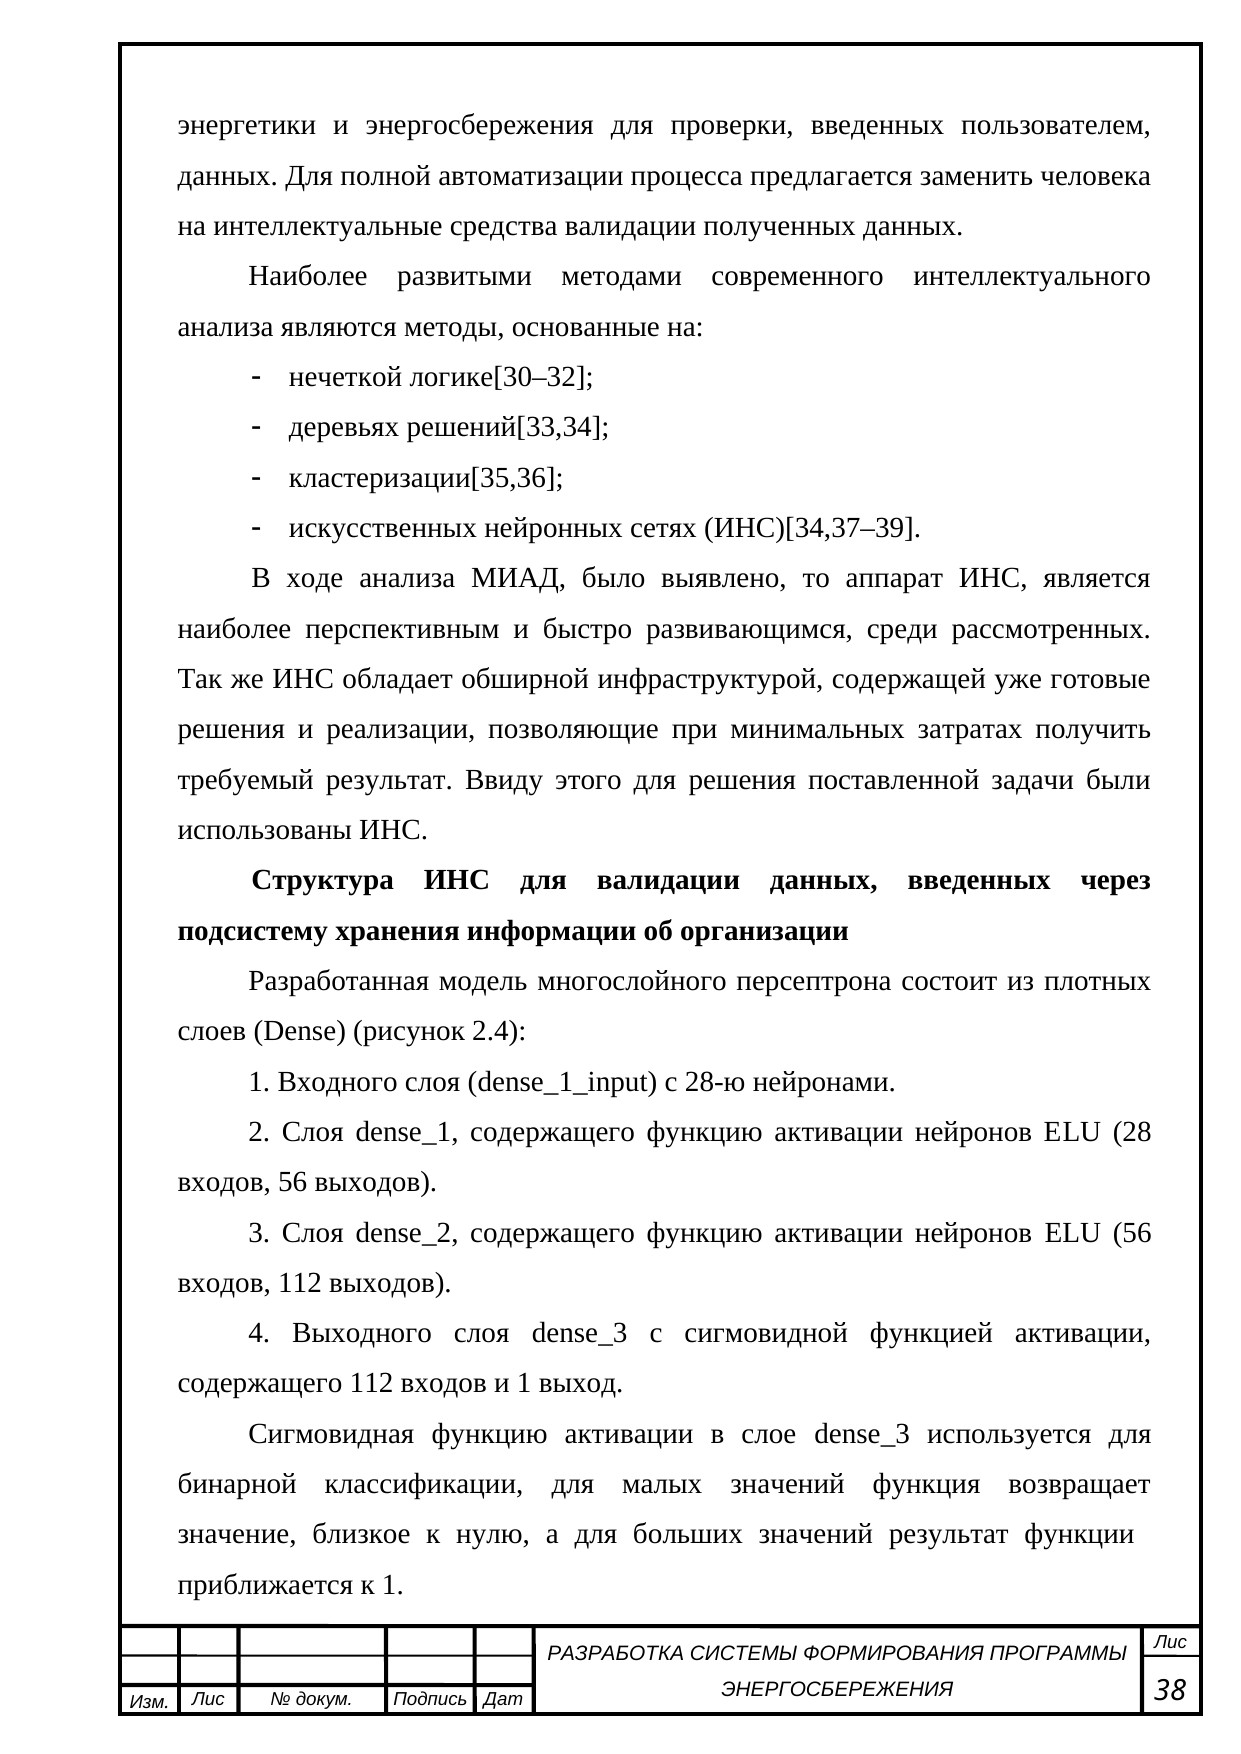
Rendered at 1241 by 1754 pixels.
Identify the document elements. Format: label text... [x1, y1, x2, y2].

text В ходе анализа МИАД, было выявлено, то аппарат ИНС, является наиболее перспективным и быстро развивающимся, среди рассмотренных. Так же ИНС обладает обширной инфраструктурой, содержащей уже готовые решения и реализации, позволяющие при минимальных затратах получить требуемый результат. Ввиду этого для решения поставленной задачи были использованы ИНС. [177, 561, 1152, 846]
text Сигмовидная функцию активации в слое dense_3 используется для бинарной классификации, для малых значений функция возвращает значение, близкое к нулю, а для больших значений результат функции приближается к 1. [177, 1416, 1152, 1600]
text 1. Входного слоя (dense_1_input) с 28-ю нейронами. [177, 1064, 1152, 1097]
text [177, 107, 1152, 242]
text 4. Выходного слоя dense_3 с сигмовидной функцией активации, содержащего 112 входов и 1 выход. [177, 1315, 1152, 1399]
list кластеризации[35,36]; [251, 460, 1152, 493]
text 3. Слоя dense_2, содержащего функцию активации нейронов ELU (56 входов, 112 выходов). [177, 1215, 1152, 1298]
text Разработанная модель многослойного персептрона состоит из плотных слоев (Dense) (рисунок 2.4): [177, 963, 1152, 1047]
text Наиболее развитыми методами современного интеллектуального анализа являются методы, основанные на: [177, 258, 1152, 342]
list деревьях решений[33,34]; [251, 409, 1152, 443]
text 2. Слоя dense_1, содержащего функцию активации нейронов ELU (28 входов, 56 выходов). [177, 1114, 1152, 1198]
text Структура ИНС для валидации данных, введенных через подсистему хранения информации об организации [177, 862, 1152, 946]
list нечеткой логике[30–32]; [251, 359, 1152, 393]
list искусственных нейронных сетях (ИНС)[34,37–39]. [251, 510, 1152, 544]
